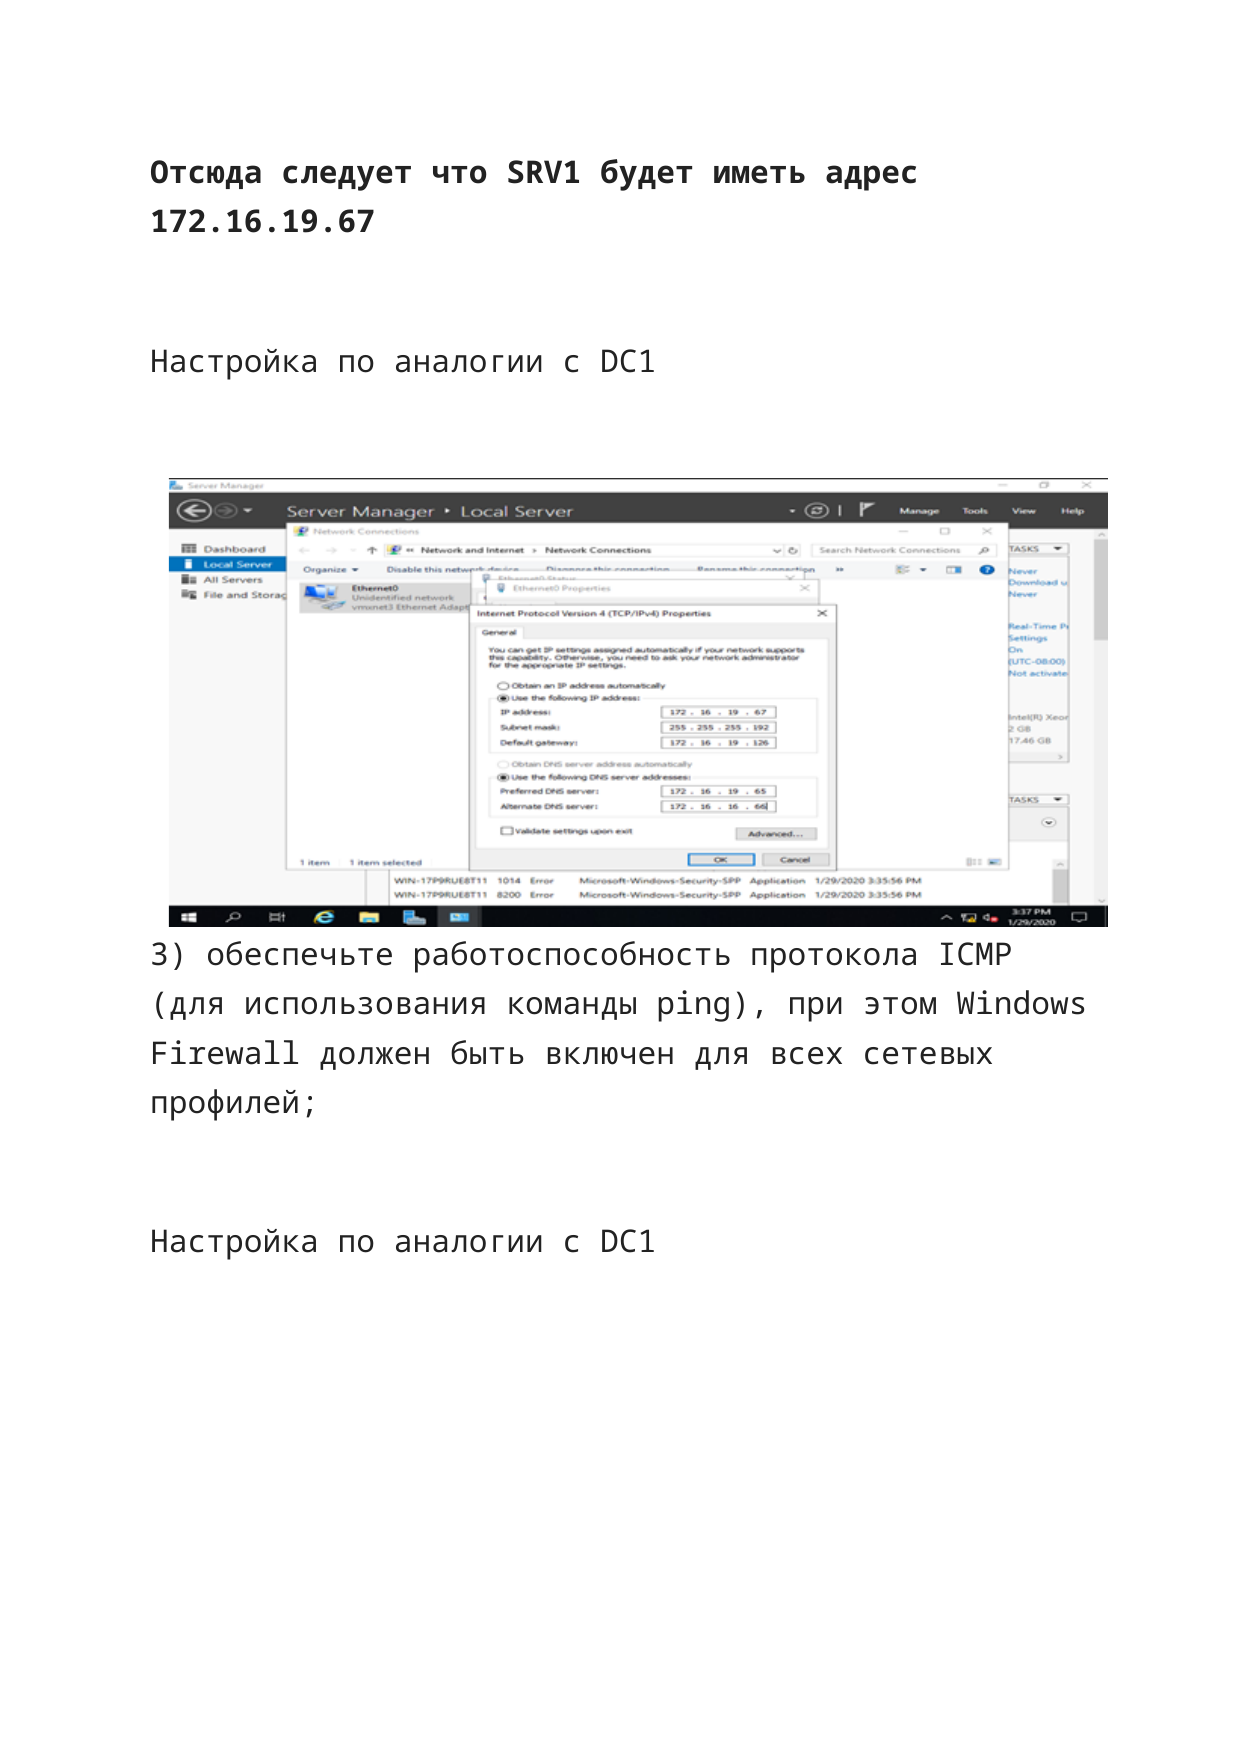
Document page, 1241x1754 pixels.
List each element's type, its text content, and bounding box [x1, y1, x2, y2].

text Настройка по аналогии с DC1 [150, 339, 1090, 381]
text Отсюда следует что SRV1 будет иметь адрес 172.16.19.67 [150, 150, 1090, 242]
text Настройка по аналогии с DC1 [150, 1219, 1090, 1262]
text 3) обеспечьте работоспособность протокола ICMP (для использования команды ping), при этом Windows Firewall должен быть включен для всех сетевых профилей; [150, 932, 1090, 1123]
